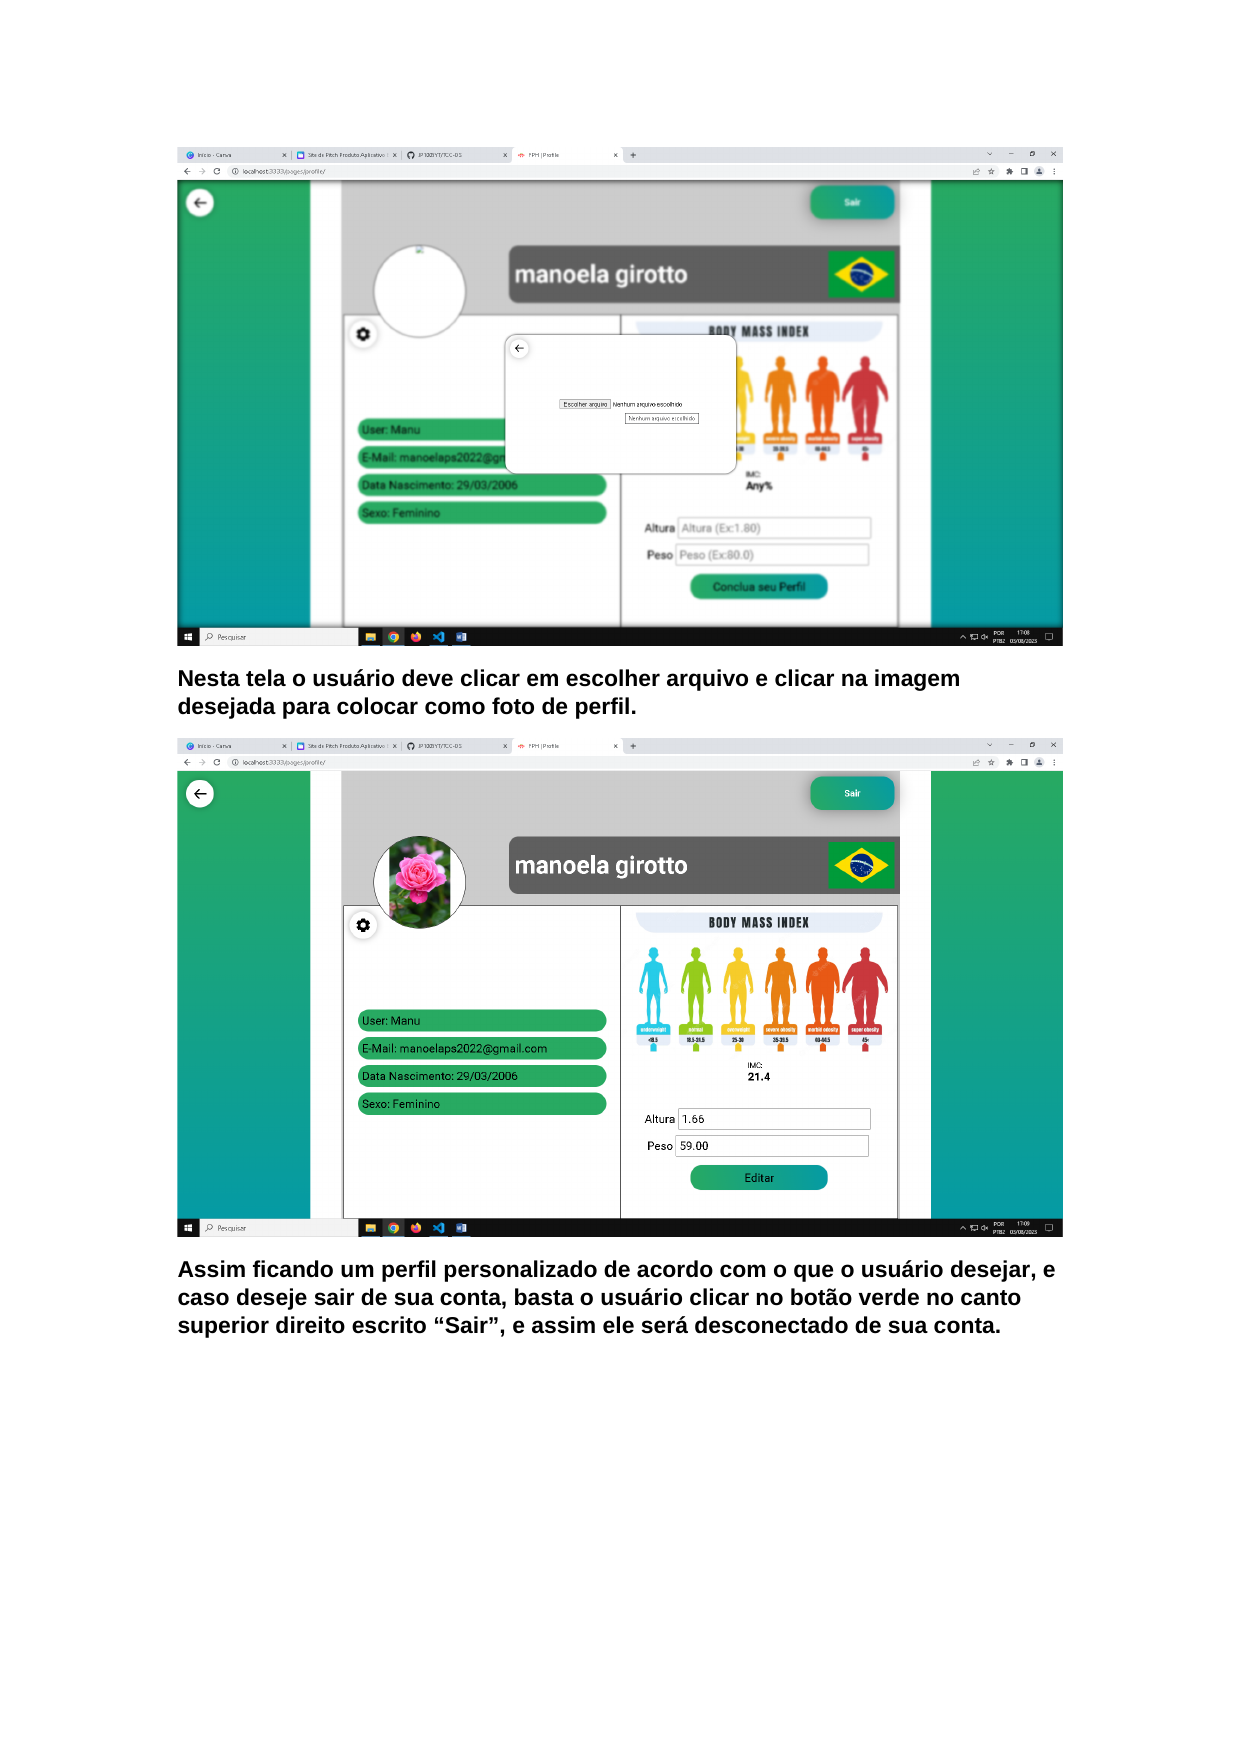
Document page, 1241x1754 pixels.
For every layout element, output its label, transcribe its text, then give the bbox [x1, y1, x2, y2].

text Nesta tela o usuário deve clicar em escolher arquivo e clicar na imagem desejada para colocar como foto de perfil. [177, 665, 1063, 719]
picture [177, 738, 1063, 1237]
picture [177, 147, 1063, 646]
text Assim ficando um perfil personalizado de acordo com o que o usuário desejar, e caso deseje sair de sua conta, basta o usuário clicar no botão verde no canto superior direito escrito “Sair”, e assim ele será desconectado de sua conta. [177, 1256, 1063, 1339]
